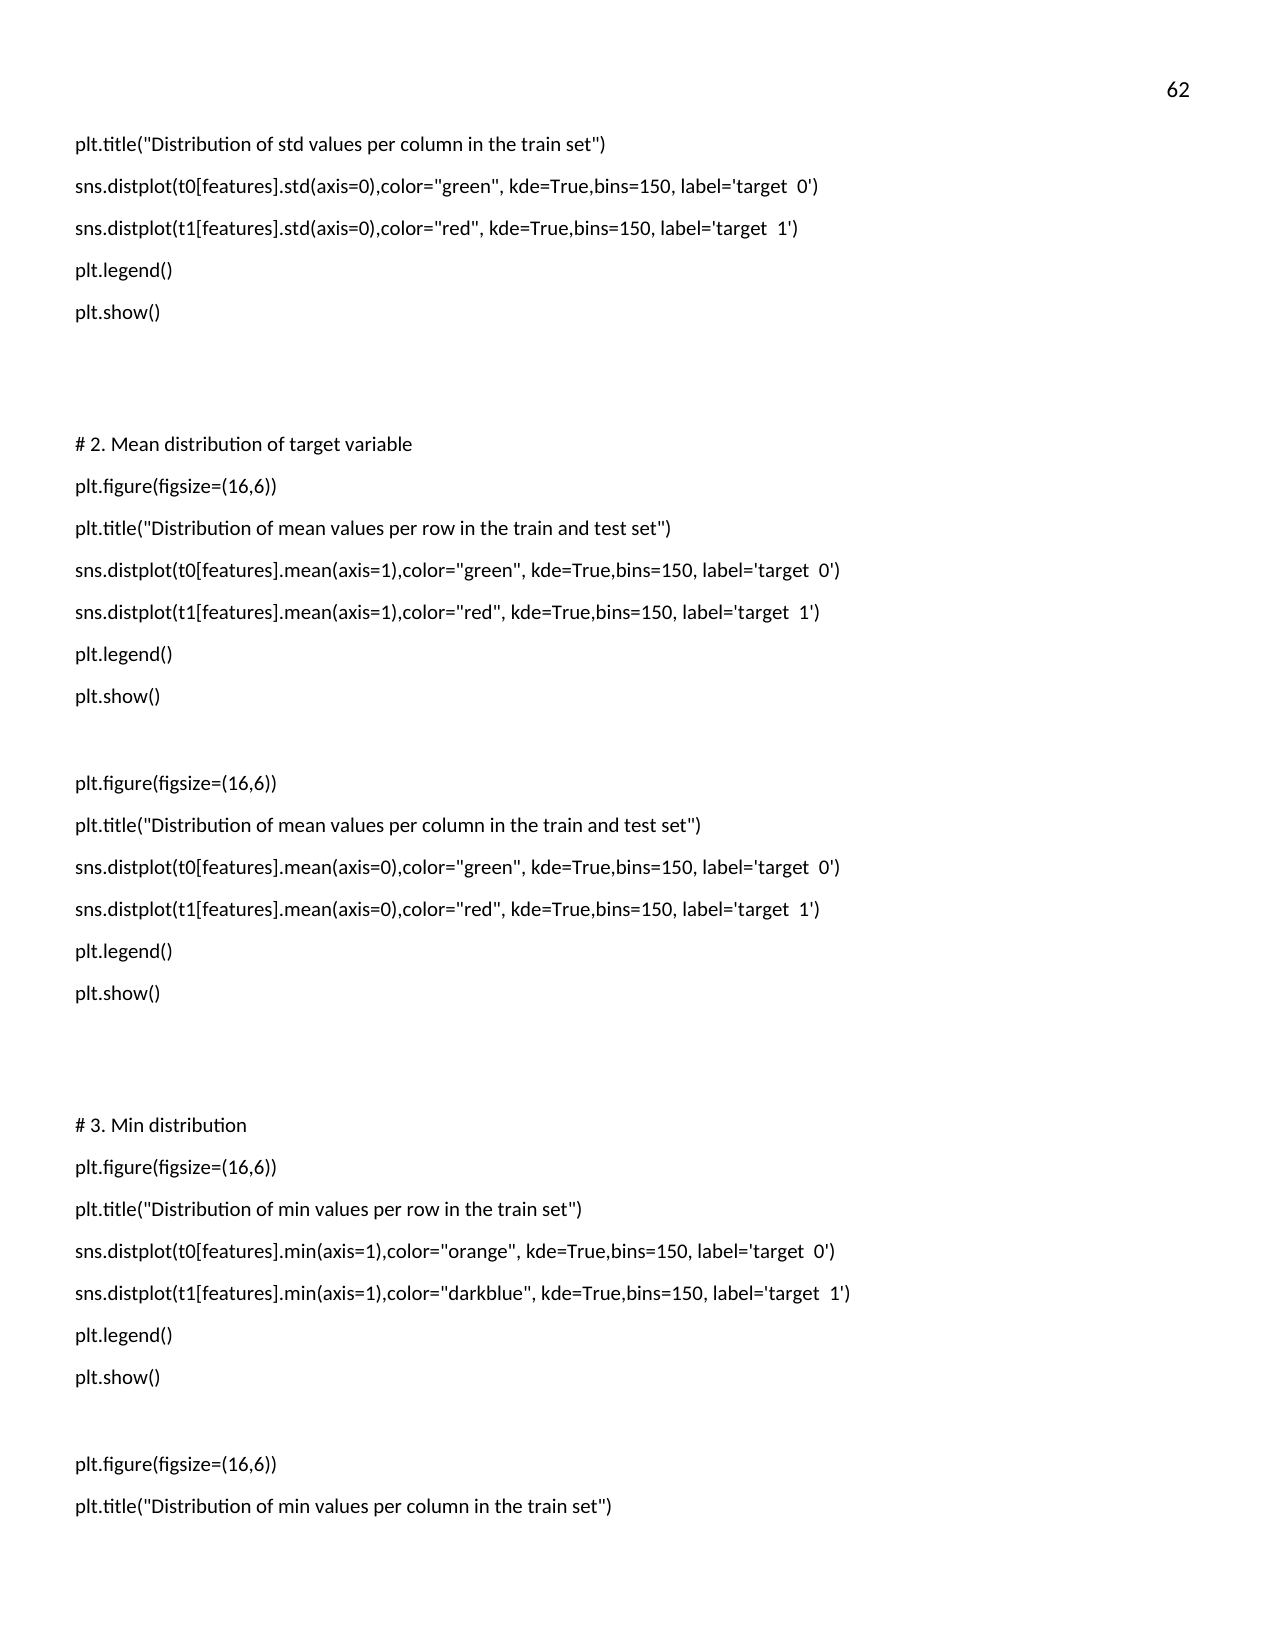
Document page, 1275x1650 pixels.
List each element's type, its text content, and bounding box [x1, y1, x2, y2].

text plt.legend() [75, 1322, 1200, 1348]
text # 2. Mean distribution of target variable [75, 431, 1200, 456]
text plt.legend() [75, 938, 1200, 964]
text plt.figure(figsize=(16,6)) [75, 473, 1200, 498]
text plt.figure(figsize=(16,6)) [75, 1451, 1200, 1477]
text plt.title("Distribution of std values per column in the train set") [75, 131, 1200, 156]
text sns.distplot(t1[features].std(axis=0),color="red", kde=True,bins=150, label='target 1') [75, 215, 1200, 241]
text plt.title("Distribution of mean values per column in the train and test set") [75, 812, 1200, 838]
text plt.figure(figsize=(16,6)) [75, 770, 1200, 796]
text plt.show() [75, 299, 1200, 325]
text plt.show() [75, 683, 1200, 709]
text sns.distplot(t0[features].mean(axis=0),color="green", kde=True,bins=150, label='target 0') [75, 854, 1200, 880]
text plt.figure(figsize=(16,6)) [75, 1154, 1200, 1179]
text sns.distplot(t1[features].mean(axis=1),color="red", kde=True,bins=150, label='target 1') [75, 599, 1200, 624]
text plt.legend() [75, 641, 1200, 667]
text plt.title("Distribution of min values per column in the train set") [75, 1493, 1200, 1519]
text sns.distplot(t1[features].mean(axis=0),color="red", kde=True,bins=150, label='target 1') [75, 896, 1200, 922]
text sns.distplot(t1[features].min(axis=1),color="darkblue", kde=True,bins=150, label='target 1') [75, 1280, 1200, 1306]
text sns.distplot(t0[features].mean(axis=1),color="green", kde=True,bins=150, label='target 0') [75, 557, 1200, 582]
text plt.title("Distribution of min values per row in the train set") [75, 1196, 1200, 1222]
text plt.show() [75, 981, 1200, 1006]
text sns.distplot(t0[features].std(axis=0),color="green", kde=True,bins=150, label='target 0') [75, 173, 1200, 198]
text plt.legend() [75, 257, 1200, 283]
text # 3. Min distribution [75, 1112, 1200, 1137]
text plt.show() [75, 1364, 1200, 1390]
text sns.distplot(t0[features].min(axis=1),color="orange", kde=True,bins=150, label='target 0') [75, 1238, 1200, 1264]
text plt.title("Distribution of mean values per row in the train and test set") [75, 515, 1200, 540]
